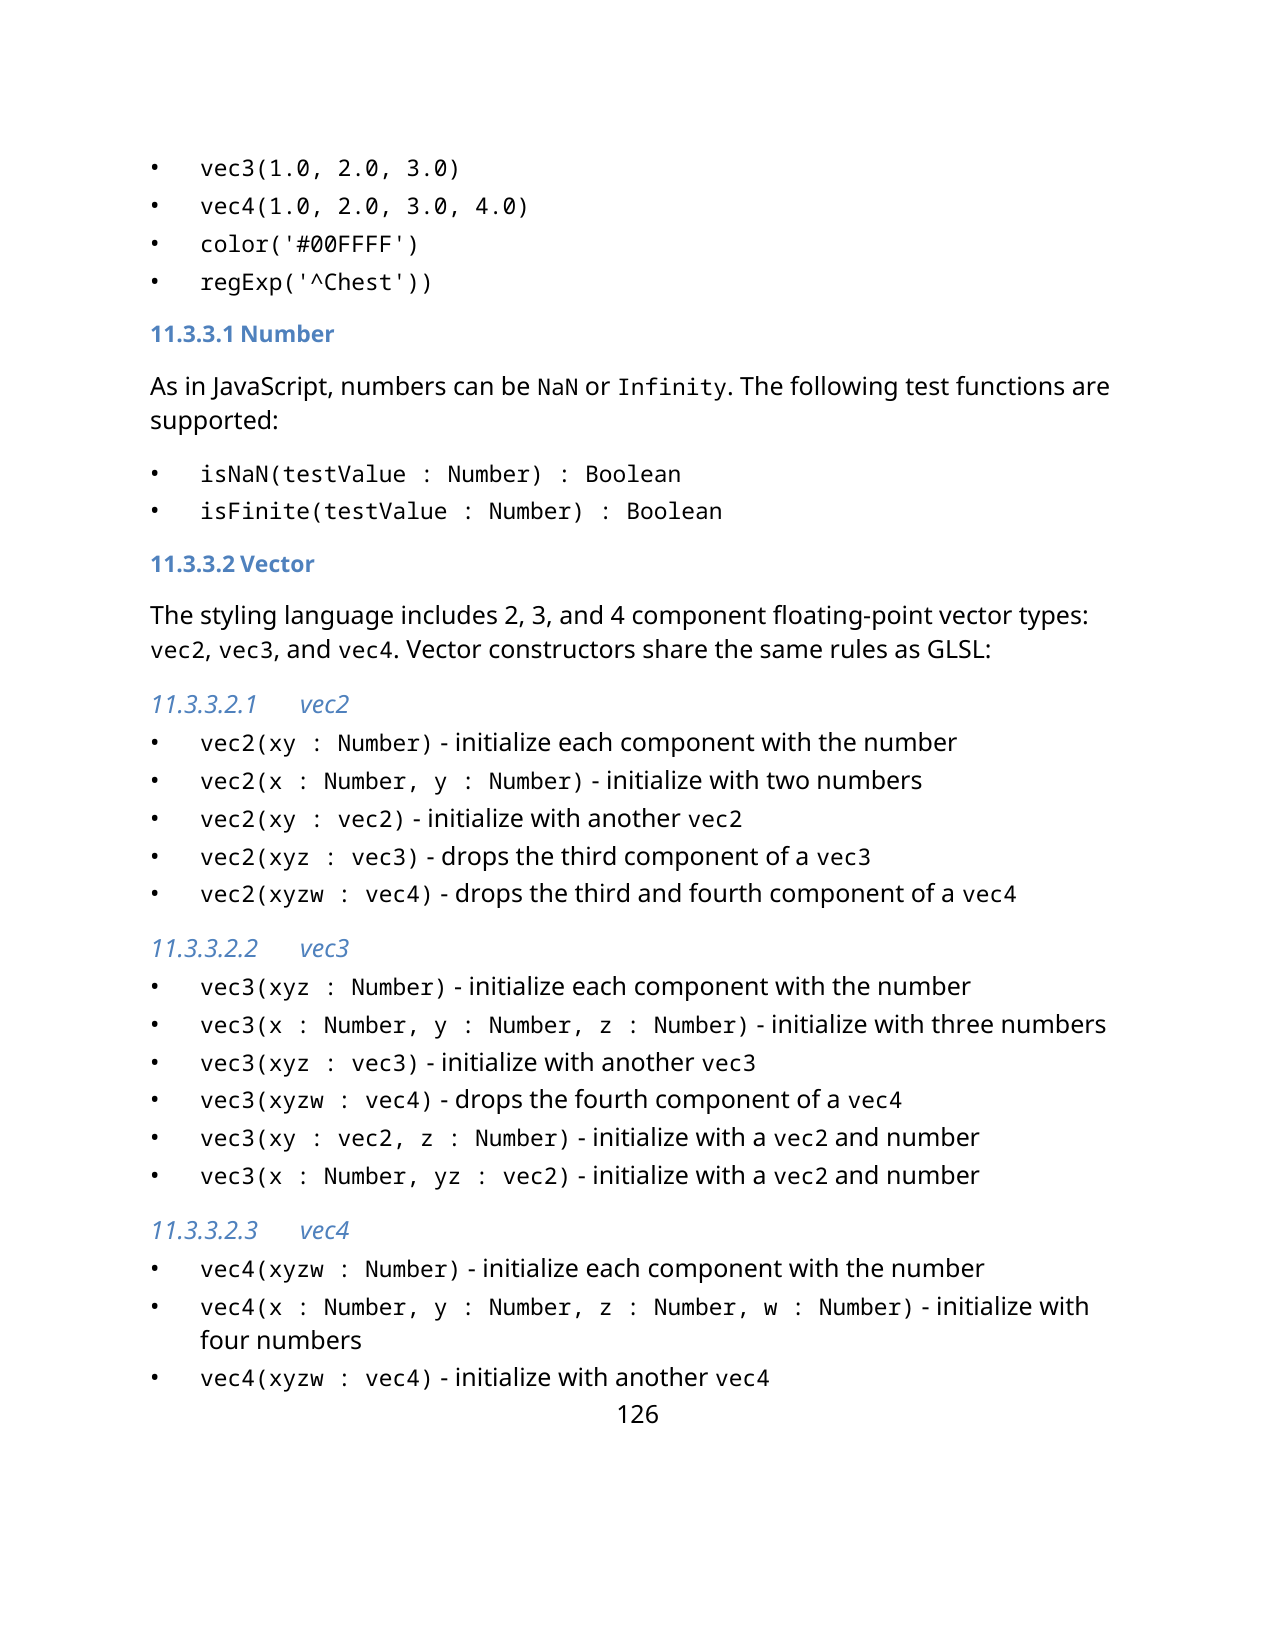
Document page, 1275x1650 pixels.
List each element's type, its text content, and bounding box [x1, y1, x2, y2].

list regExp('^Chest')) [150, 263, 1125, 297]
list isFinite(testValue : Number) : Boolean [150, 493, 1125, 527]
subtitle Number [150, 318, 1125, 349]
subtitle vec3 [150, 931, 1125, 965]
list vec3(xyzw : vec4) - drops the fourth component of a vec4 [150, 1082, 1125, 1116]
list vec3(xy : vec2, z : Number) - initialize with a vec2 and number [150, 1120, 1125, 1154]
list vec3(xyz : Number) - initialize each component with the number [150, 969, 1125, 1003]
list vec2(xyz : vec3) - drops the third component of a vec3 [150, 838, 1125, 872]
list vec3(x : Number, yz : vec2) - initialize with a vec2 and number [150, 1158, 1125, 1192]
text The styling language includes 2, 3, and 4 component floating-point vector types: vec2, vec3, and vec4. Vector constructors share the same rules as GLSL: [150, 598, 1125, 666]
list vec3(1.0, 2.0, 3.0) [150, 150, 1125, 184]
list vec2(xyzw : vec4) - drops the third and fourth component of a vec4 [150, 876, 1125, 910]
list isNaN(testValue : Number) : Boolean [150, 455, 1125, 489]
list vec4(x : Number, y : Number, z : Number, w : Number) - initialize with four numbers [150, 1288, 1125, 1356]
list vec3(x : Number, y : Number, z : Number) - initialize with three numbers [150, 1006, 1125, 1041]
text As in JavaScript, numbers can be NaN or Infinity. The following test functions are supported: [150, 368, 1125, 436]
list vec2(xy : Number) - initialize each component with the number [150, 725, 1125, 759]
list vec4(xyzw : vec4) - initialize with another vec4 [150, 1360, 1125, 1394]
subtitle vec4 [150, 1213, 1125, 1247]
subtitle Vector [150, 548, 1125, 579]
list vec2(xy : vec2) - initialize with another vec2 [150, 800, 1125, 834]
list vec4(xyzw : Number) - initialize each component with the number [150, 1250, 1125, 1284]
list vec3(xyz : vec3) - initialize with another vec3 [150, 1044, 1125, 1078]
list vec2(x : Number, y : Number) - initialize with two numbers [150, 762, 1125, 797]
subtitle vec2 [150, 687, 1125, 721]
list vec4(1.0, 2.0, 3.0, 4.0) [150, 188, 1125, 222]
list color('#00FFFF') [150, 226, 1125, 260]
